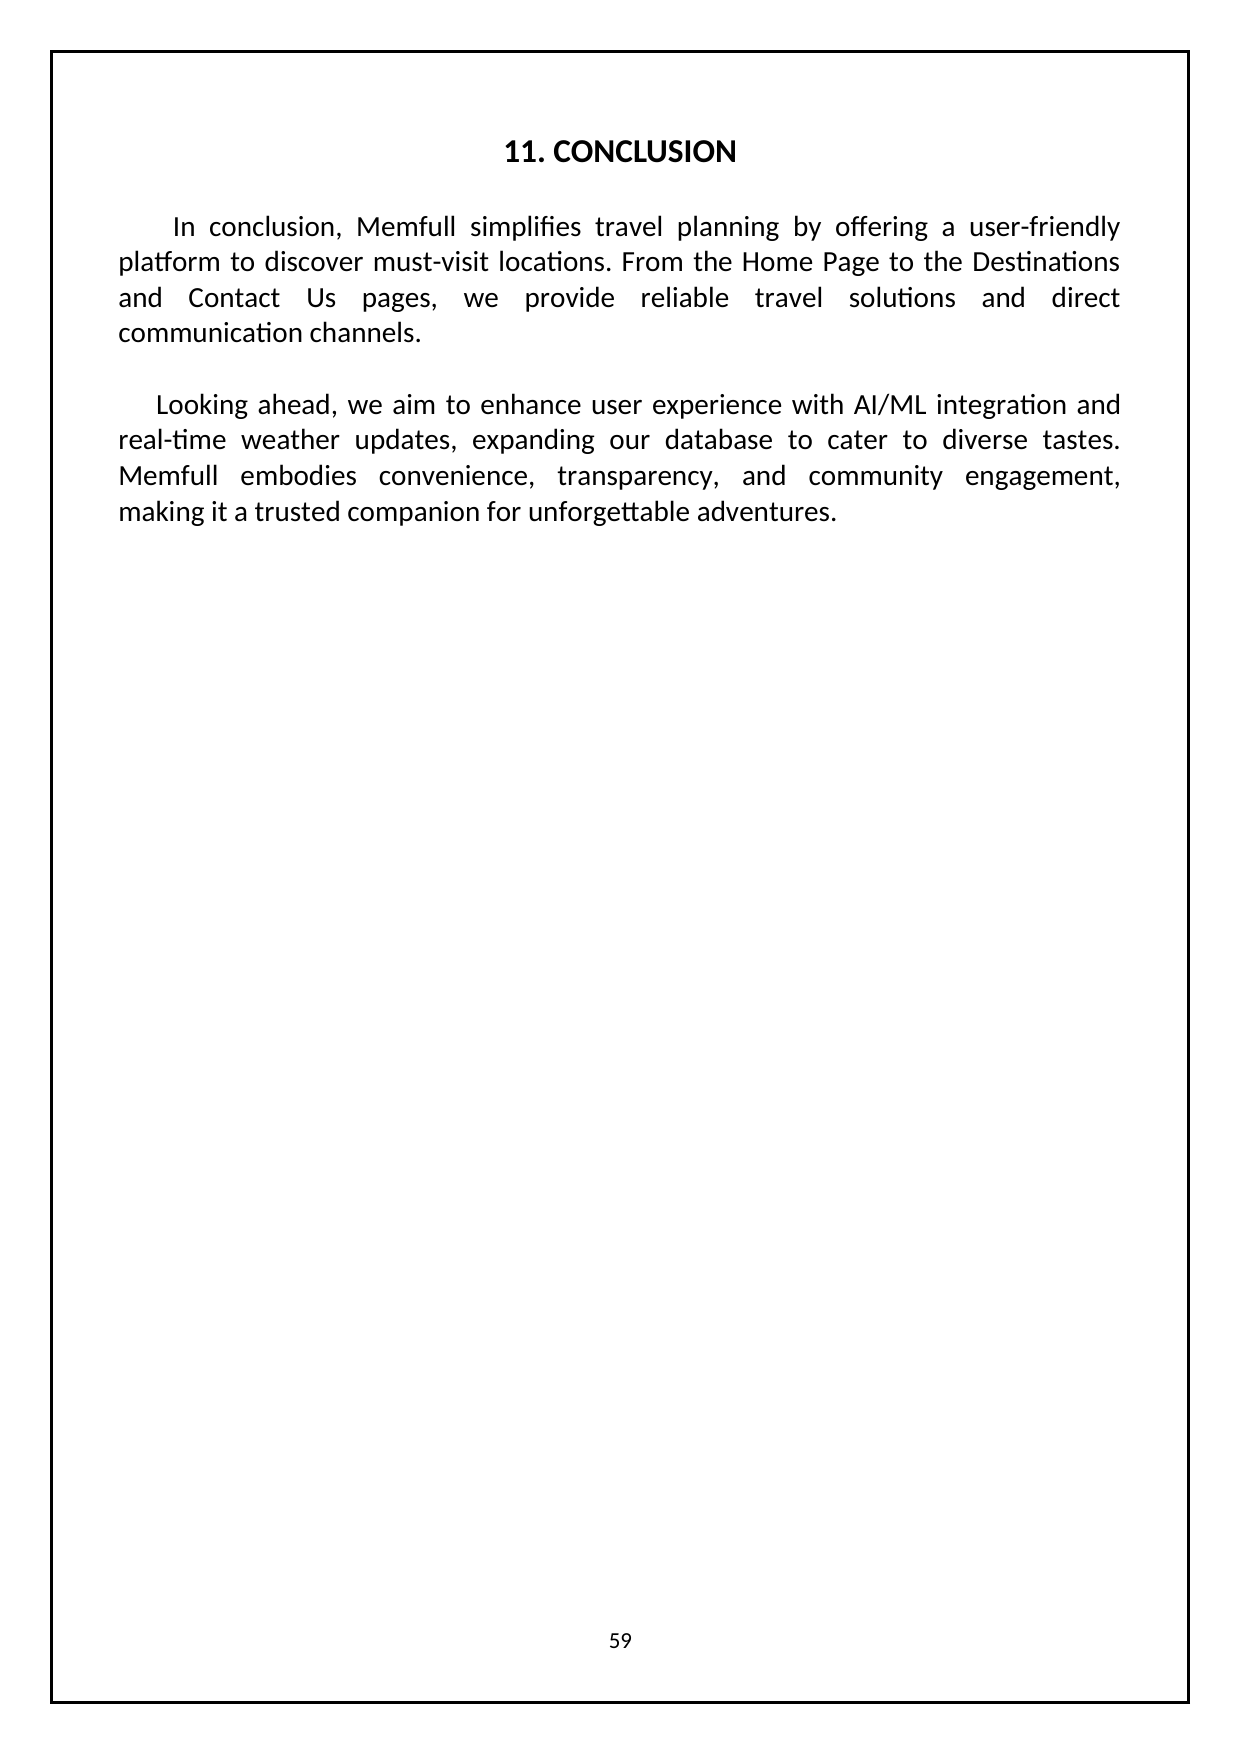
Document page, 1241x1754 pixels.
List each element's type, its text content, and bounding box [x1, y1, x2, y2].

text 11. CONCLUSION [118, 130, 1122, 171]
text In conclusion, Memfull simplifies travel planning by offering a user-friendly platform to discover must-visit locations. From the Home Page to the Destinations and Contact Us pages, we provide reliable travel solutions and direct communication channels. [118, 208, 1122, 350]
text Looking ahead, we aim to enhance user experience with AI/ML integration and real-time weather updates, expanding our database to cater to diverse tastes. Memfull embodies convenience, transparency, and community engagement, making it a trusted companion for unforgettable adventures. [118, 386, 1122, 528]
